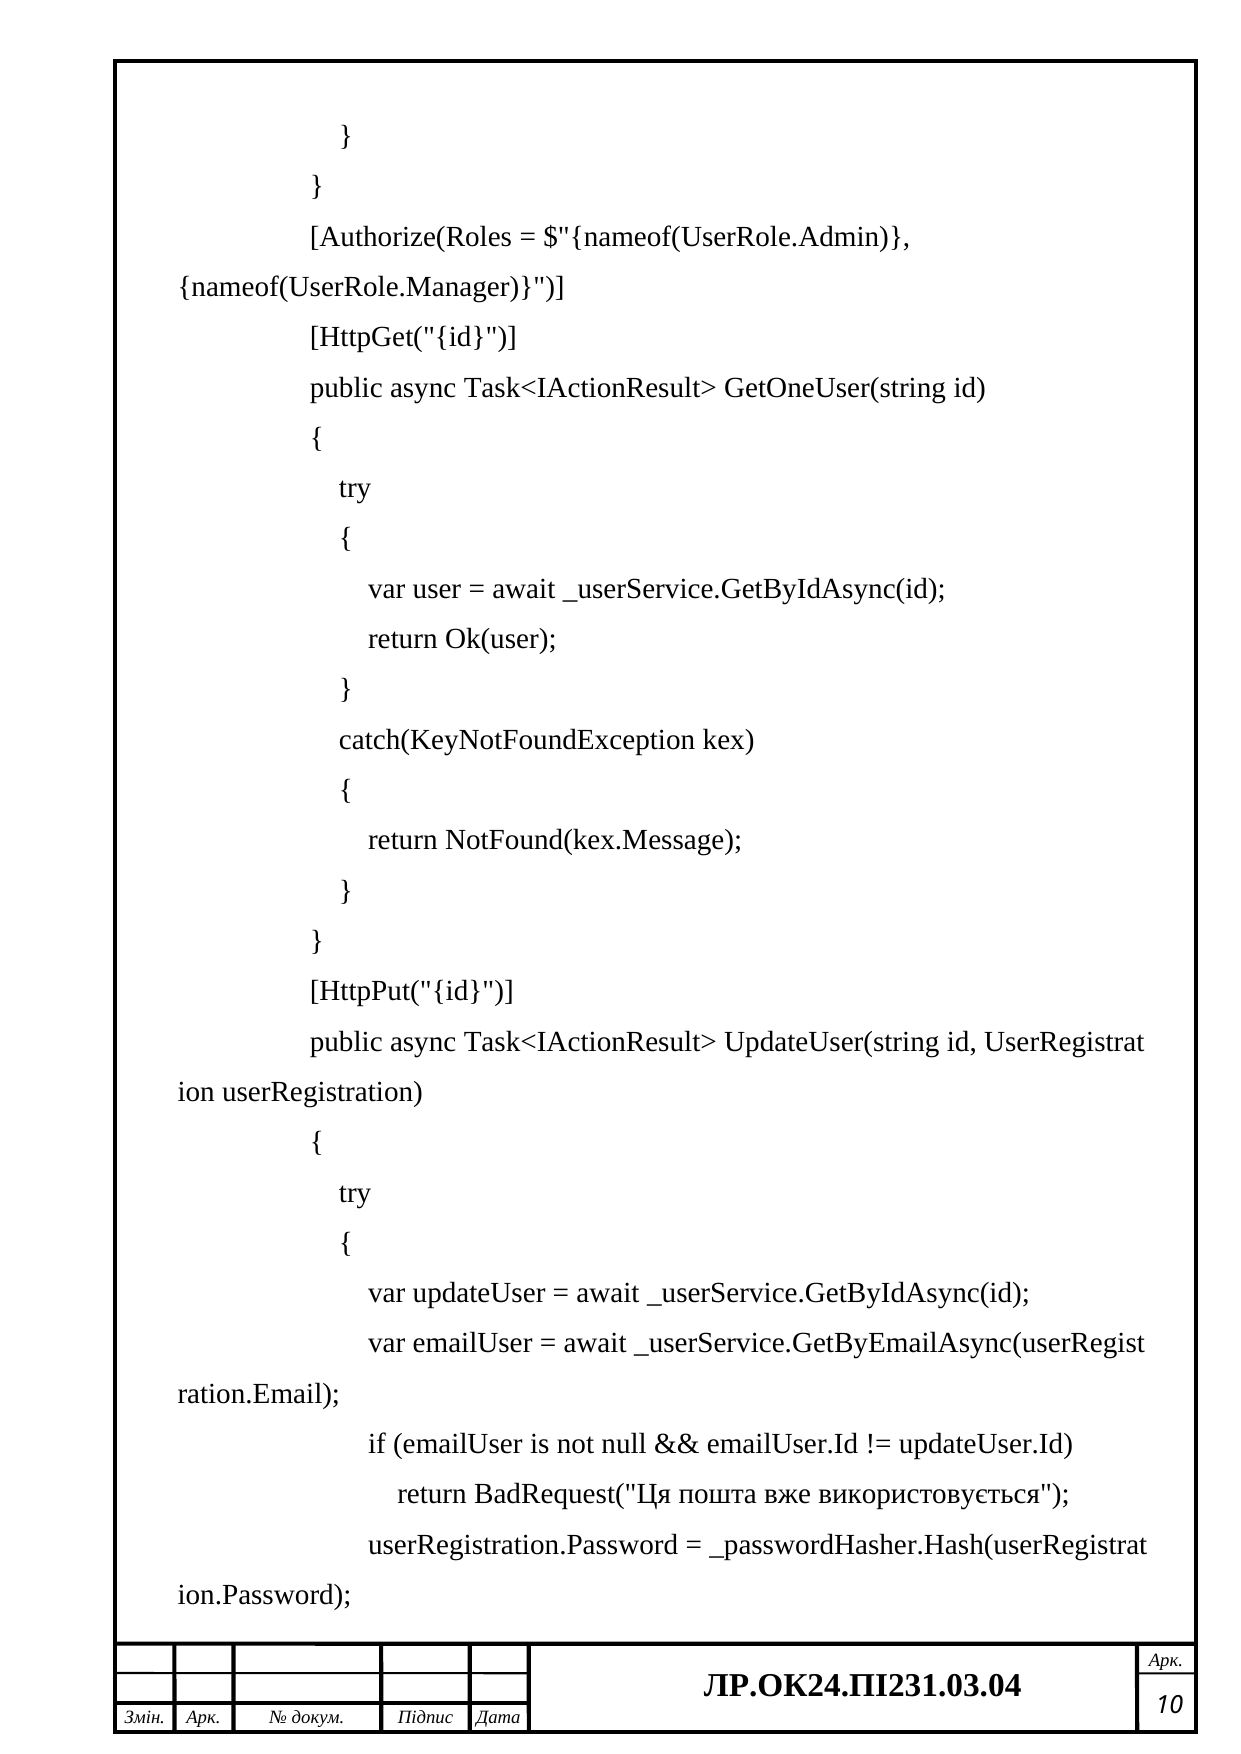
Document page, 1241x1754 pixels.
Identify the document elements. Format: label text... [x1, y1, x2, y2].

text var updateUser = await _userService.GetByIdAsync(id); [177, 1275, 1152, 1309]
text userRegistration.Password = _passwordHasher.Hash(userRegistration.Password); [177, 1527, 1152, 1611]
text [HttpGet("{id}")] [177, 319, 1152, 353]
text } [177, 118, 1152, 152]
text } [177, 923, 1152, 957]
text } [177, 672, 1152, 705]
text return NotFound(kex.Message); [177, 822, 1152, 856]
text } [177, 168, 1152, 202]
text try [177, 1175, 1152, 1208]
text { [177, 772, 1152, 806]
text return BadRequest("Ця пошта вже використовується"); [177, 1477, 1152, 1510]
text catch(KeyNotFoundException kex) [177, 722, 1152, 755]
text { [177, 521, 1152, 554]
text } [177, 873, 1152, 906]
text { [177, 420, 1152, 453]
text if (emailUser is not null && emailUser.Id != updateUser.Id) [177, 1426, 1152, 1460]
text [Authorize(Roles = $"{nameof(UserRole.Admin)},{nameof(UserRole.Manager)}")] [177, 219, 1152, 303]
text try [177, 470, 1152, 504]
text { [177, 1225, 1152, 1258]
text [HttpPut("{id}")] [177, 973, 1152, 1007]
text return Ok(user); [177, 621, 1152, 655]
text public async Task<IActionResult> UpdateUser(string id, UserRegistration userRegistration) [177, 1024, 1152, 1108]
text var emailUser = await _userService.GetByEmailAsync(userRegistration.Email); [177, 1326, 1152, 1409]
text public async Task<IActionResult> GetOneUser(string id) [177, 370, 1152, 403]
text var user = await _userService.GetByIdAsync(id); [177, 571, 1152, 604]
text { [177, 1124, 1152, 1158]
